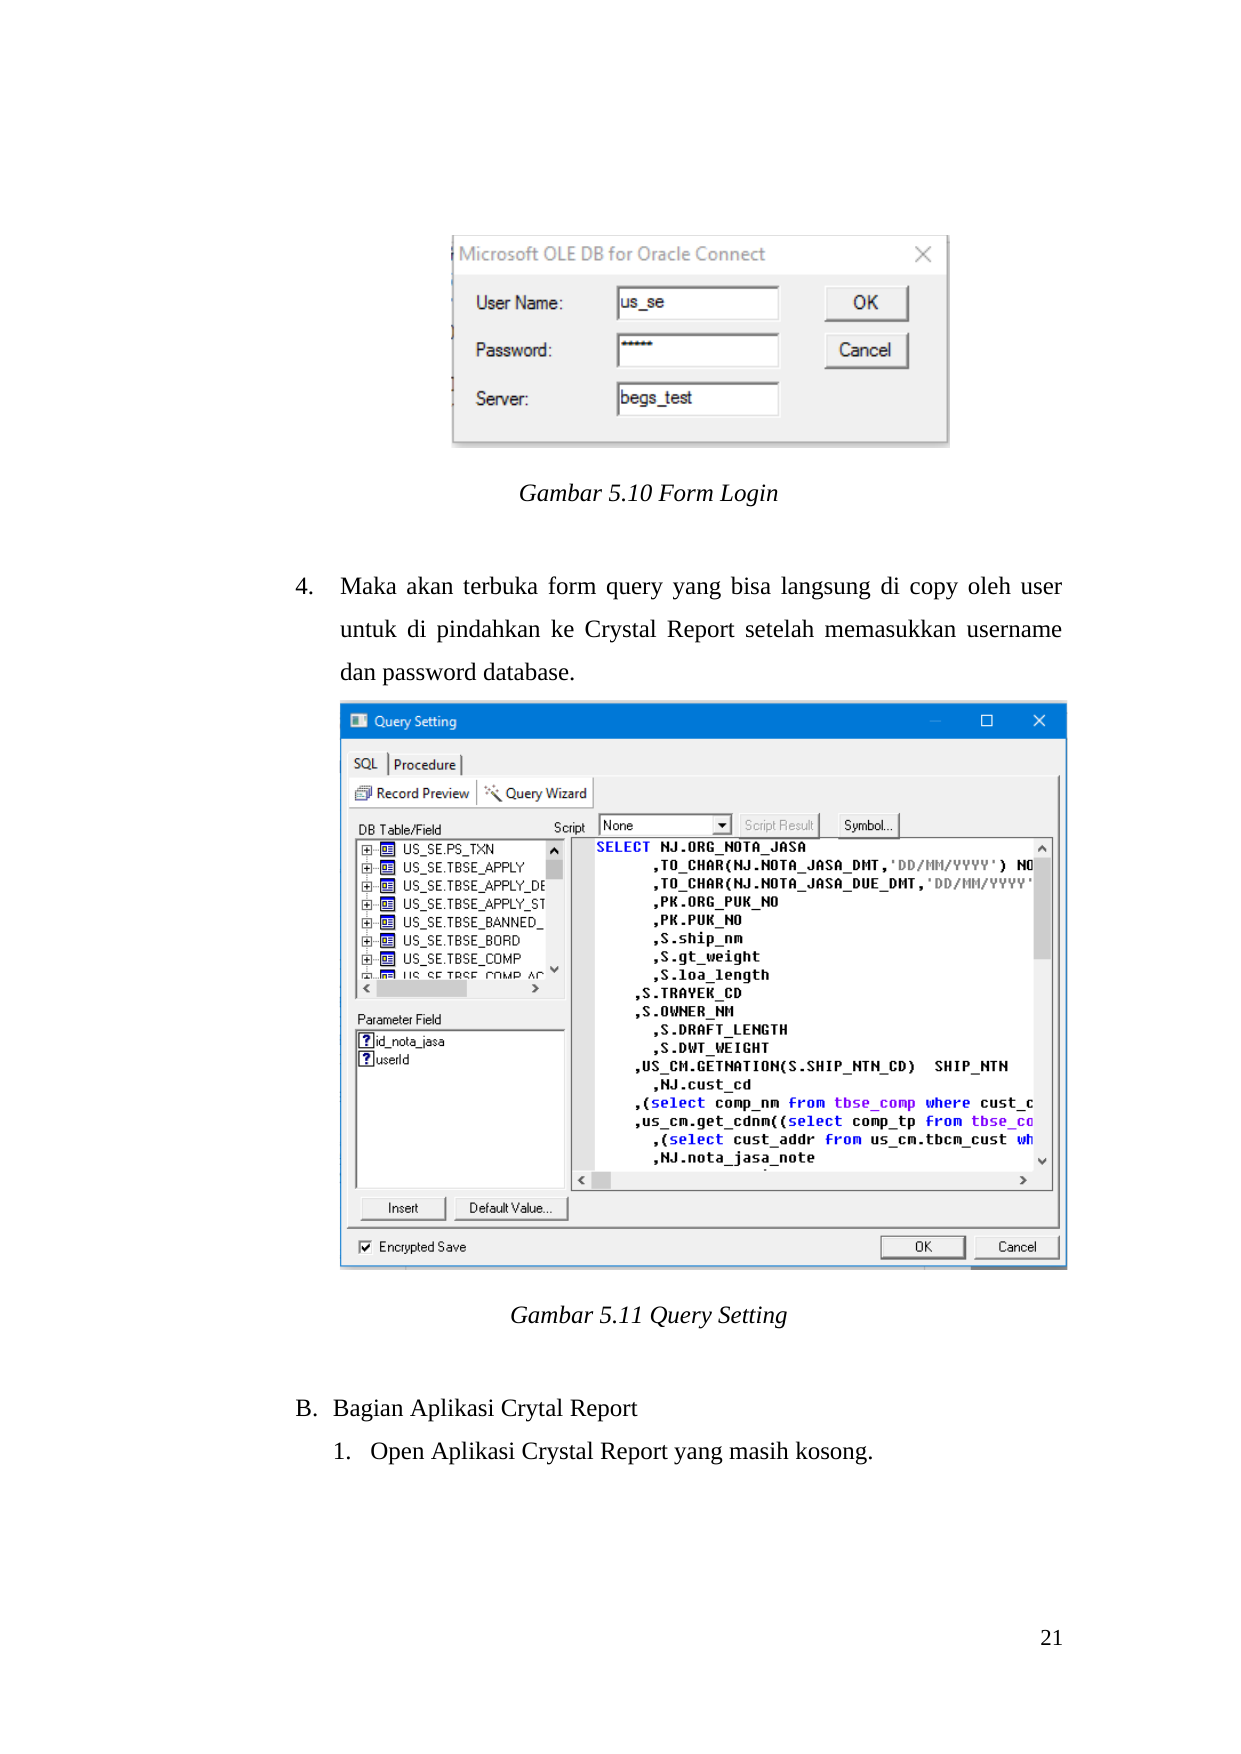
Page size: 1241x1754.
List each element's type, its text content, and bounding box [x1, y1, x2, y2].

picture [339, 700, 1068, 1270]
text Gambar 5.10 Form Login [235, 478, 1064, 507]
list Bagian Aplikasi Crytal Report [295, 1393, 1130, 1421]
text Gambar 5.11 Query Setting [235, 1300, 1064, 1329]
list Maka akan terbuka form query yang bisa langsung di copy oleh user untuk di pindahkan ke Crystal Report setelah memasukkan username dan password database. [295, 571, 1063, 686]
list Open Aplikasi Crystal Report yang masih kosong. [333, 1436, 1130, 1464]
picture [451, 235, 950, 448]
